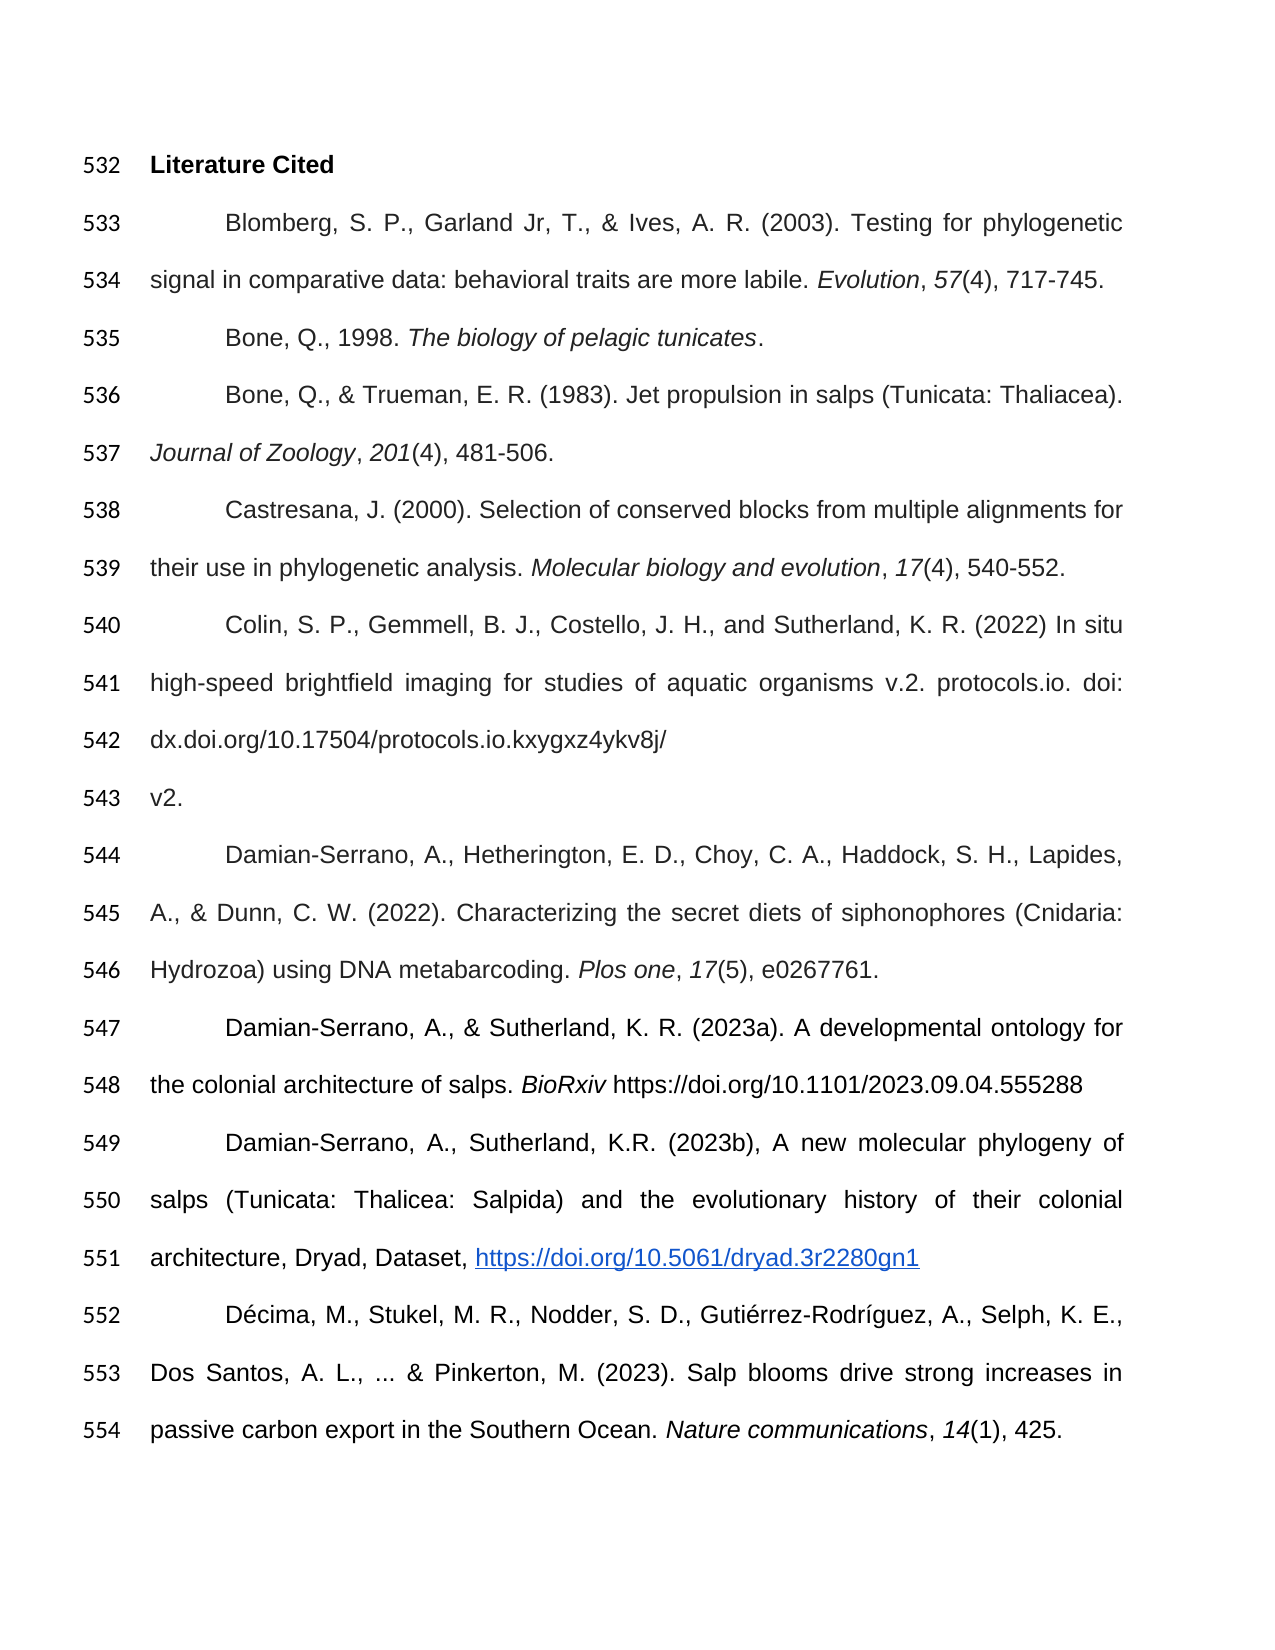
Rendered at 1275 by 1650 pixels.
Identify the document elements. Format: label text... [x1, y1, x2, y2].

text Blomberg, S. P., Garland Jr, T., & Ives, A. R. (2003). Testing for phylogenetic signal in comparative data: behavioral traits are more labile. Evolution, 57(4), 717-745. [150, 207, 1125, 294]
text v2. [150, 782, 1125, 811]
text Décima, M., Stukel, M. R., Nodder, S. D., Gutiérrez-Rodríguez, A., Selph, K. E., Dos Santos, A. L., ... & Pinkerton, M. (2023). Salp blooms drive strong increases in passive carbon export in the Southern Ocean. Nature communications, 14(1), 425. [150, 1300, 1125, 1358]
text Décima, M., Stukel, M. R., Nodder, S. D., Gutiérrez-Rodríguez, A., Selph, K. E., Dos Santos, A. L., ... & Pinkerton, M. (2023). Salp blooms drive strong increases in passive carbon export in the Southern Ocean. Nature communications, 14(1), 425. [150, 1386, 1125, 1444]
text Damian-Serrano, A., Sutherland, K.R. (2023b), A new molecular phylogeny of salps (Tunicata: Thalicea: Salpida) and the evolutionary history of their colonial architecture, Dryad, Dataset, https://doi.org/10.5061/dryad.3r2280gn1 [150, 1214, 1125, 1271]
text Castresana, J. (2000). Selection of conserved blocks from multiple alignments for their use in phylogenetic analysis. Molecular biology and evolution, 17(4), 540-552. [150, 495, 1125, 581]
text Damian-Serrano, A., & Sutherland, K. R. (2023a). A developmental ontology for the colonial architecture of salps. BioRxiv https://doi.org/10.1101/2023.09.04.555288 [150, 1012, 1125, 1099]
text Colin, S. P., Gemmell, B. J., Costello, J. H., and Sutherland, K. R. (2022) In situ high-speed brightfield imaging for studies of aquatic organisms v.2. protocols.io. doi: dx.doi.org/10.17504/protocols.io.kxygxz4ykv8j/ [150, 696, 1125, 754]
text Colin, S. P., Gemmell, B. J., Costello, J. H., and Sutherland, K. R. (2022) In situ high-speed brightfield imaging for studies of aquatic organisms v.2. protocols.io. doi: dx.doi.org/10.17504/protocols.io.kxygxz4ykv8j/ [150, 610, 1125, 668]
text Literature Cited [150, 150, 1125, 179]
text Bone, Q., & Trueman, E. R. (1983). Jet propulsion in salps (Tunicata: Thaliacea). Journal of Zoology, 201(4), 481-506. [150, 380, 1125, 466]
text Damian-Serrano, A., Hetherington, E. D., Choy, C. A., Haddock, S. H., Lapides, A., & Dunn, C. W. (2022). Characterizing the secret diets of siphonophores (Cnidaria: Hydrozoa) using DNA metabarcoding. Plos one, 17(5), e0267761. [150, 840, 1125, 898]
text Damian-Serrano, A., Sutherland, K.R. (2023b), A new molecular phylogeny of salps (Tunicata: Thalicea: Salpida) and the evolutionary history of their colonial architecture, Dryad, Dataset, https://doi.org/10.5061/dryad.3r2280gn1 [150, 1127, 1125, 1185]
text Bone, Q., 1998. The biology of pelagic tunicates. [150, 322, 1125, 351]
text Damian-Serrano, A., Hetherington, E. D., Choy, C. A., Haddock, S. H., Lapides, A., & Dunn, C. W. (2022). Characterizing the secret diets of siphonophores (Cnidaria: Hydrozoa) using DNA metabarcoding. Plos one, 17(5), e0267761. [150, 926, 1125, 984]
